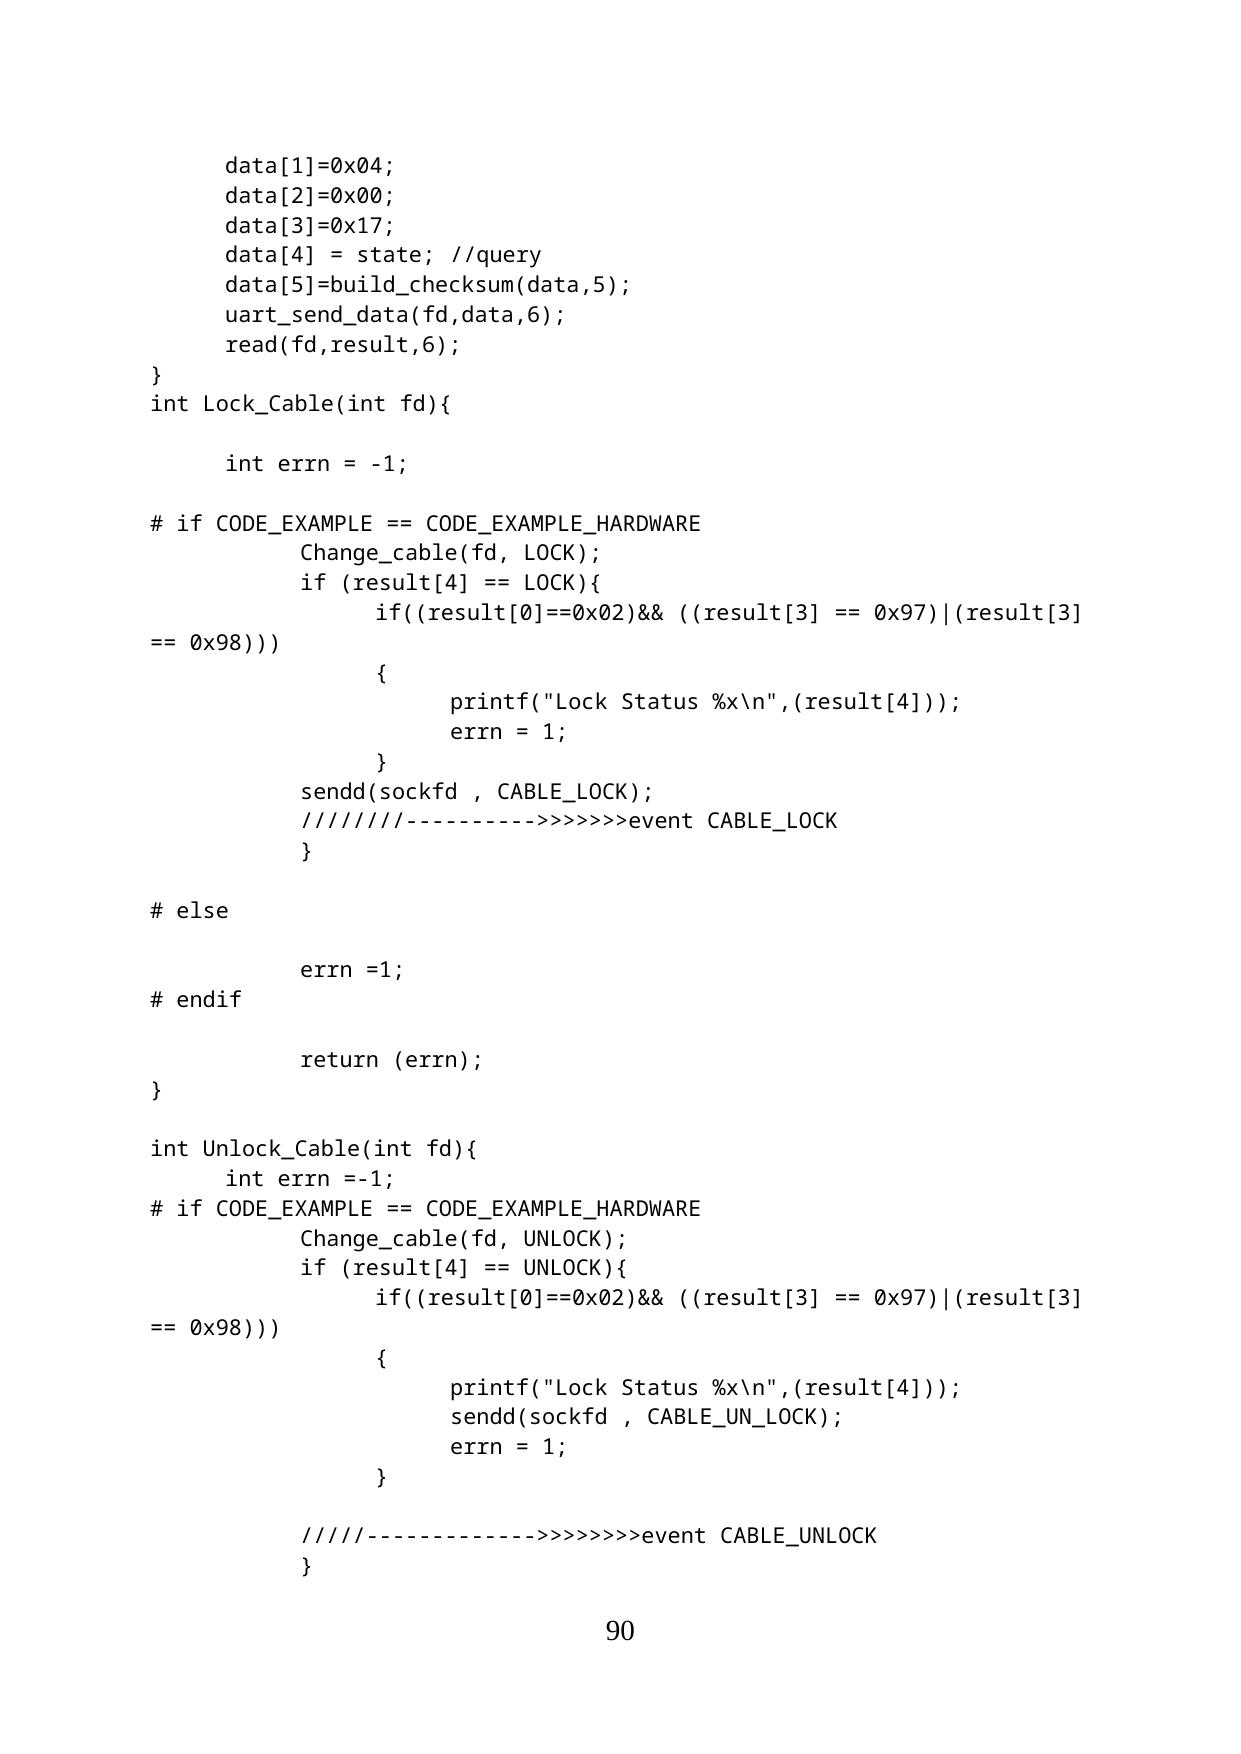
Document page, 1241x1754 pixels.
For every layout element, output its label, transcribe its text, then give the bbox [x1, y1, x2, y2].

text data[3]=0x17; [150, 209, 1090, 239]
text printf("Lock Status %x\n",(result[4])); [150, 686, 1090, 716]
text data[4] = state; //query [150, 239, 1090, 269]
text data[5]=build_checksum(data,5); [150, 269, 1090, 299]
text /////------------->>>>>>>>event CABLE_UNLOCK [150, 1520, 1090, 1550]
text # if CODE_EXAMPLE == CODE_EXAMPLE_HARDWARE [150, 507, 1090, 537]
text # if CODE_EXAMPLE == CODE_EXAMPLE_HARDWARE [150, 1193, 1090, 1222]
text int Unlock_Cable(int fd){ [150, 1133, 1090, 1163]
text int errn =-1; [150, 1163, 1090, 1193]
text if((result[0]==0x02)&& ((result[3] == 0x97)|(result[3] == 0x98))) [150, 1282, 1090, 1342]
text } [150, 1461, 1090, 1491]
text } [150, 746, 1090, 776]
text ////////---------->>>>>>>event CABLE_LOCK [150, 805, 1090, 835]
text } [150, 1550, 1090, 1580]
text { [150, 656, 1090, 686]
text { [150, 1342, 1090, 1371]
text errn = 1; [150, 716, 1090, 746]
text errn =1; [150, 954, 1090, 984]
text data[1]=0x04; [150, 150, 1090, 180]
text read(fd,result,6); [150, 329, 1090, 358]
text uart_send_data(fd,data,6); [150, 299, 1090, 329]
text sendd(sockfd , CABLE_LOCK); [150, 776, 1090, 805]
text Change_cable(fd, LOCK); [150, 537, 1090, 567]
text sendd(sockfd , CABLE_UN_LOCK); [150, 1401, 1090, 1431]
text # else [150, 895, 1090, 924]
text if (result[4] == UNLOCK){ [150, 1252, 1090, 1282]
text int errn = -1; [150, 448, 1090, 478]
text } [150, 358, 1090, 388]
text if((result[0]==0x02)&& ((result[3] == 0x97)|(result[3] == 0x98))) [150, 597, 1090, 656]
text # endif [150, 984, 1090, 1014]
text printf("Lock Status %x\n",(result[4])); [150, 1371, 1090, 1401]
text int Lock_Cable(int fd){ [150, 388, 1090, 418]
text errn = 1; [150, 1431, 1090, 1461]
text } [150, 1073, 1090, 1103]
text if (result[4] == LOCK){ [150, 567, 1090, 597]
text Change_cable(fd, UNLOCK); [150, 1222, 1090, 1252]
text } [150, 835, 1090, 865]
text data[2]=0x00; [150, 180, 1090, 209]
text return (errn); [150, 1044, 1090, 1073]
